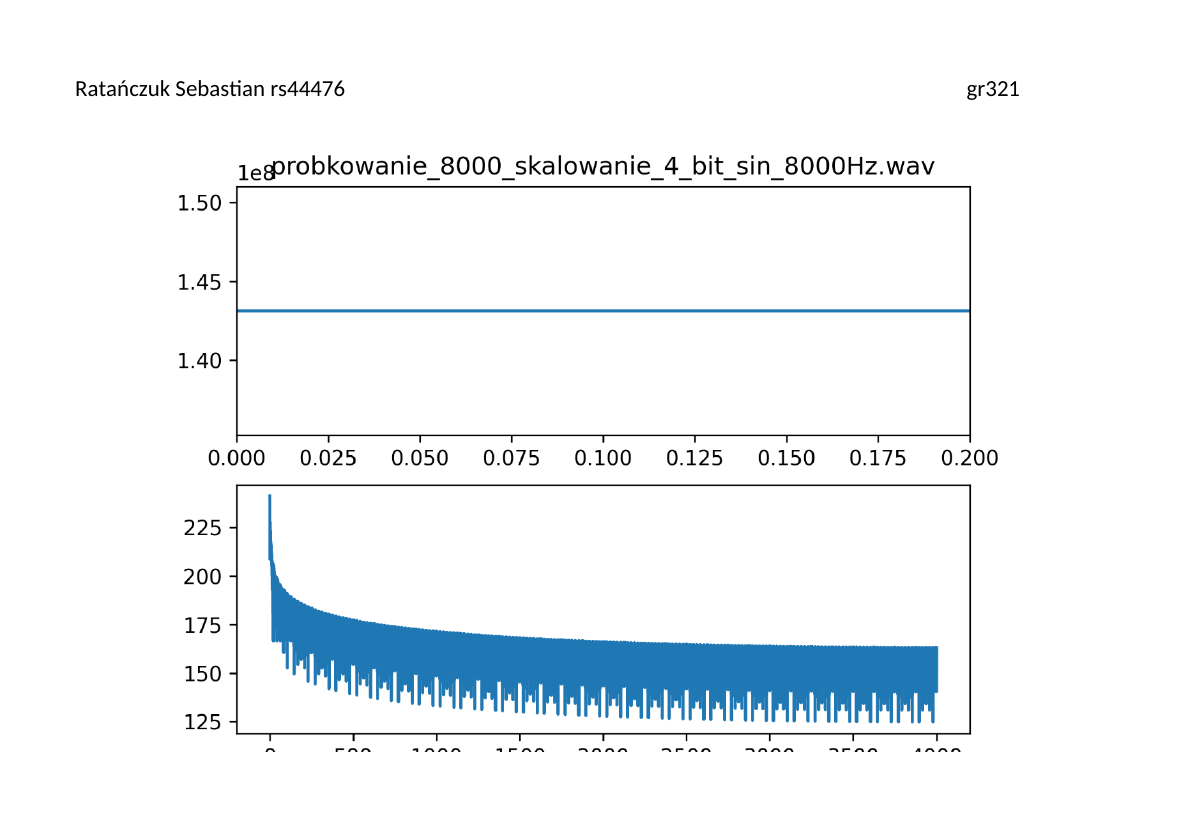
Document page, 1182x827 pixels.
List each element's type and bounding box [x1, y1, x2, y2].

picture [118, 101, 1063, 752]
